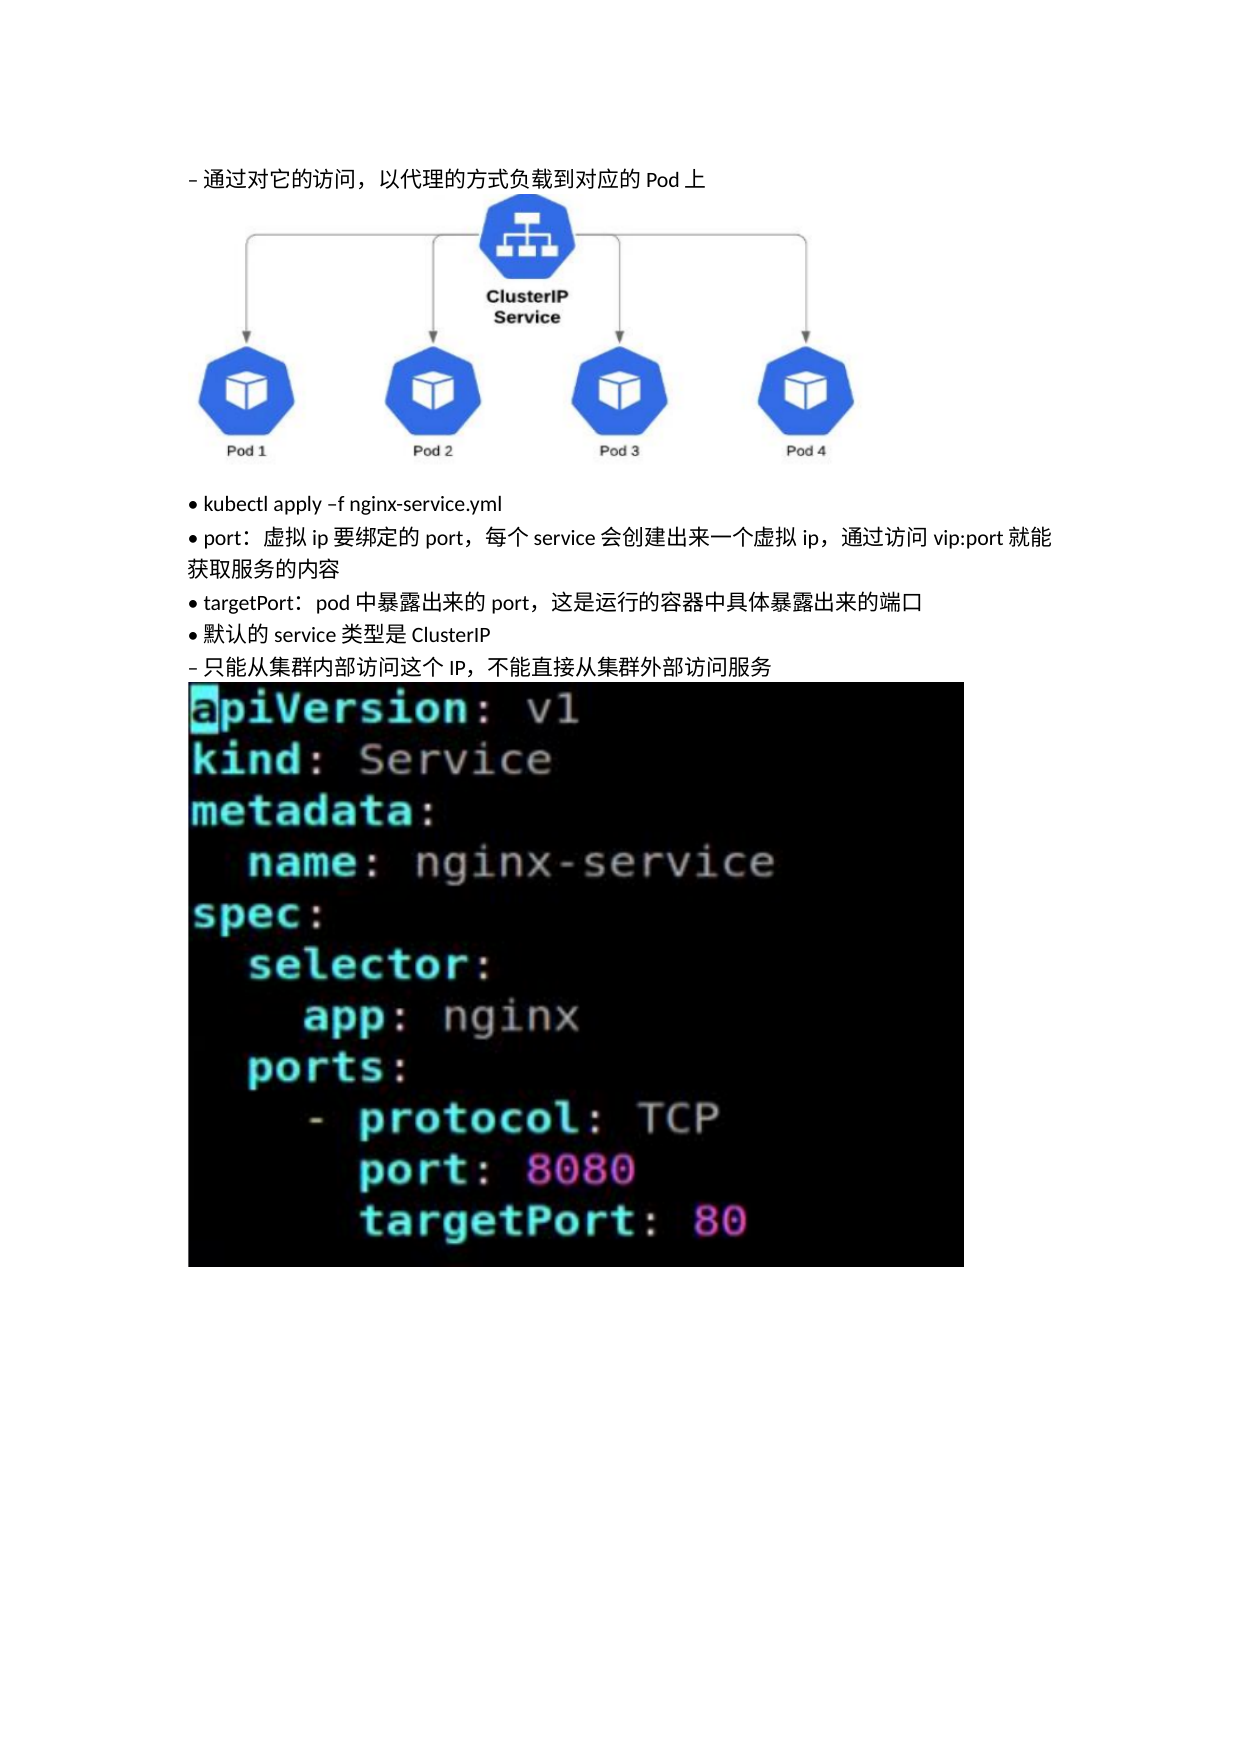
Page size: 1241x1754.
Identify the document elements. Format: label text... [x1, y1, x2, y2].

text • kubectl apply –f nginx-service.yml • port：虚拟 ip要绑定的 port，每个service 会创建出来一个虚拟 ip，通过访问 vip:port 就能获取服务的内容 • targetPort：pod 中暴露出来的 port，这是运行的容器中具体暴露出来的端口 • 默认的 service 类型是 ClusterIP – 只能从集群内部访问这个 IP，不能直接从集群外部访问服务 [187, 487, 1053, 682]
picture [187, 682, 964, 1267]
picture [187, 194, 869, 476]
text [187, 162, 1053, 194]
